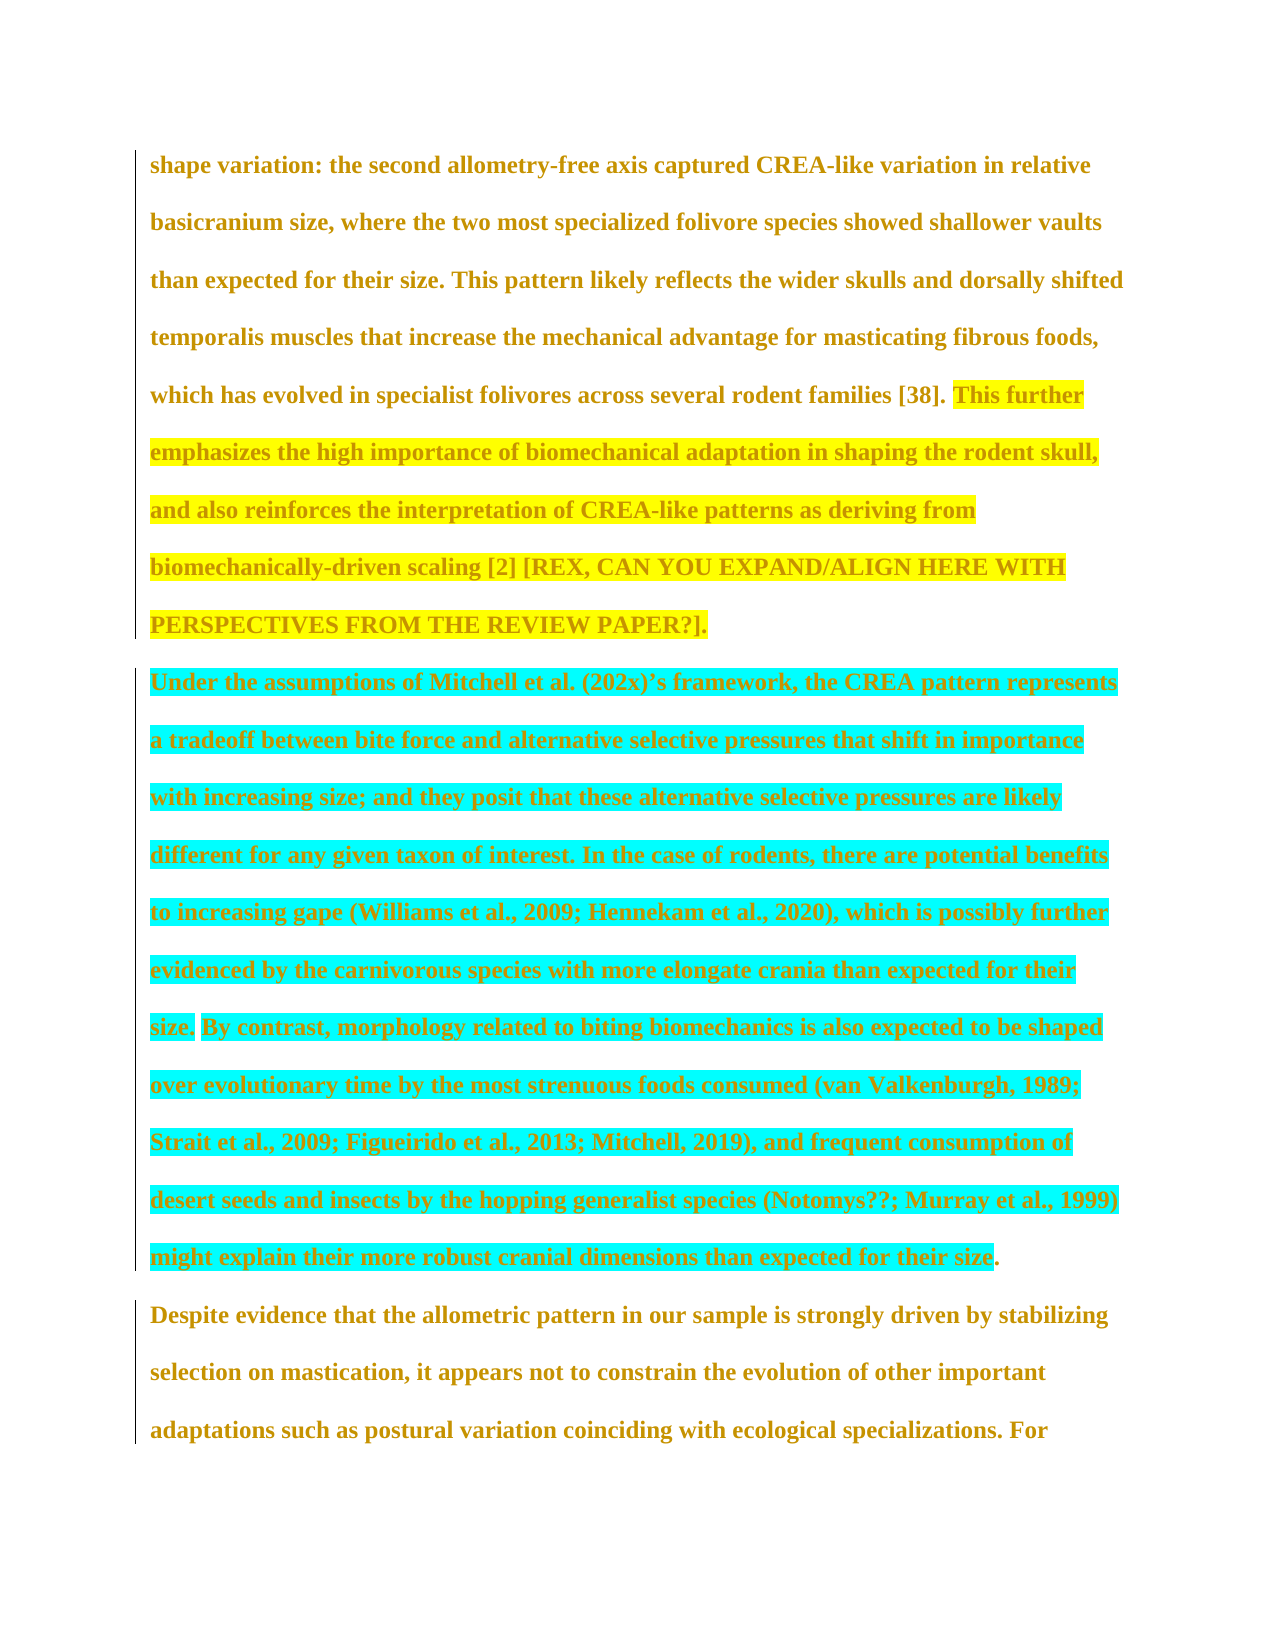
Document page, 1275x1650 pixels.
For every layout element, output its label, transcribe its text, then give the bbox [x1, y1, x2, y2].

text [150, 150, 1125, 639]
text Under the assumptions of Mitchell et al. (202x)’s framework, the CREA pattern represents a tradeoff between bite force and alternative selective pressures that shift in importance with increasing size; and they posit that these alternative selective pressures are likely different for any given taxon of interest. In the case of rodents, there are potential benefits to increasing gape (Williams et al., 2009; Hennekam et al., 2020), which is possibly further evidenced by the carnivorous species with more elongate crania than expected for their size. By contrast, morphology related to biting biomechanics is also expected to be shaped over evolutionary time by the most strenuous foods consumed (van Valkenburgh, 1989; Strait et al., 2009; Figueirido et al., 2013; Mitchell, 2019), and frequent consumption of desert seeds and insects by the hopping generalist species (Notomys??; Murray et al., 1999) might explain their more robust cranial dimensions than expected for their size. [150, 667, 1125, 1271]
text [150, 1300, 1125, 1444]
